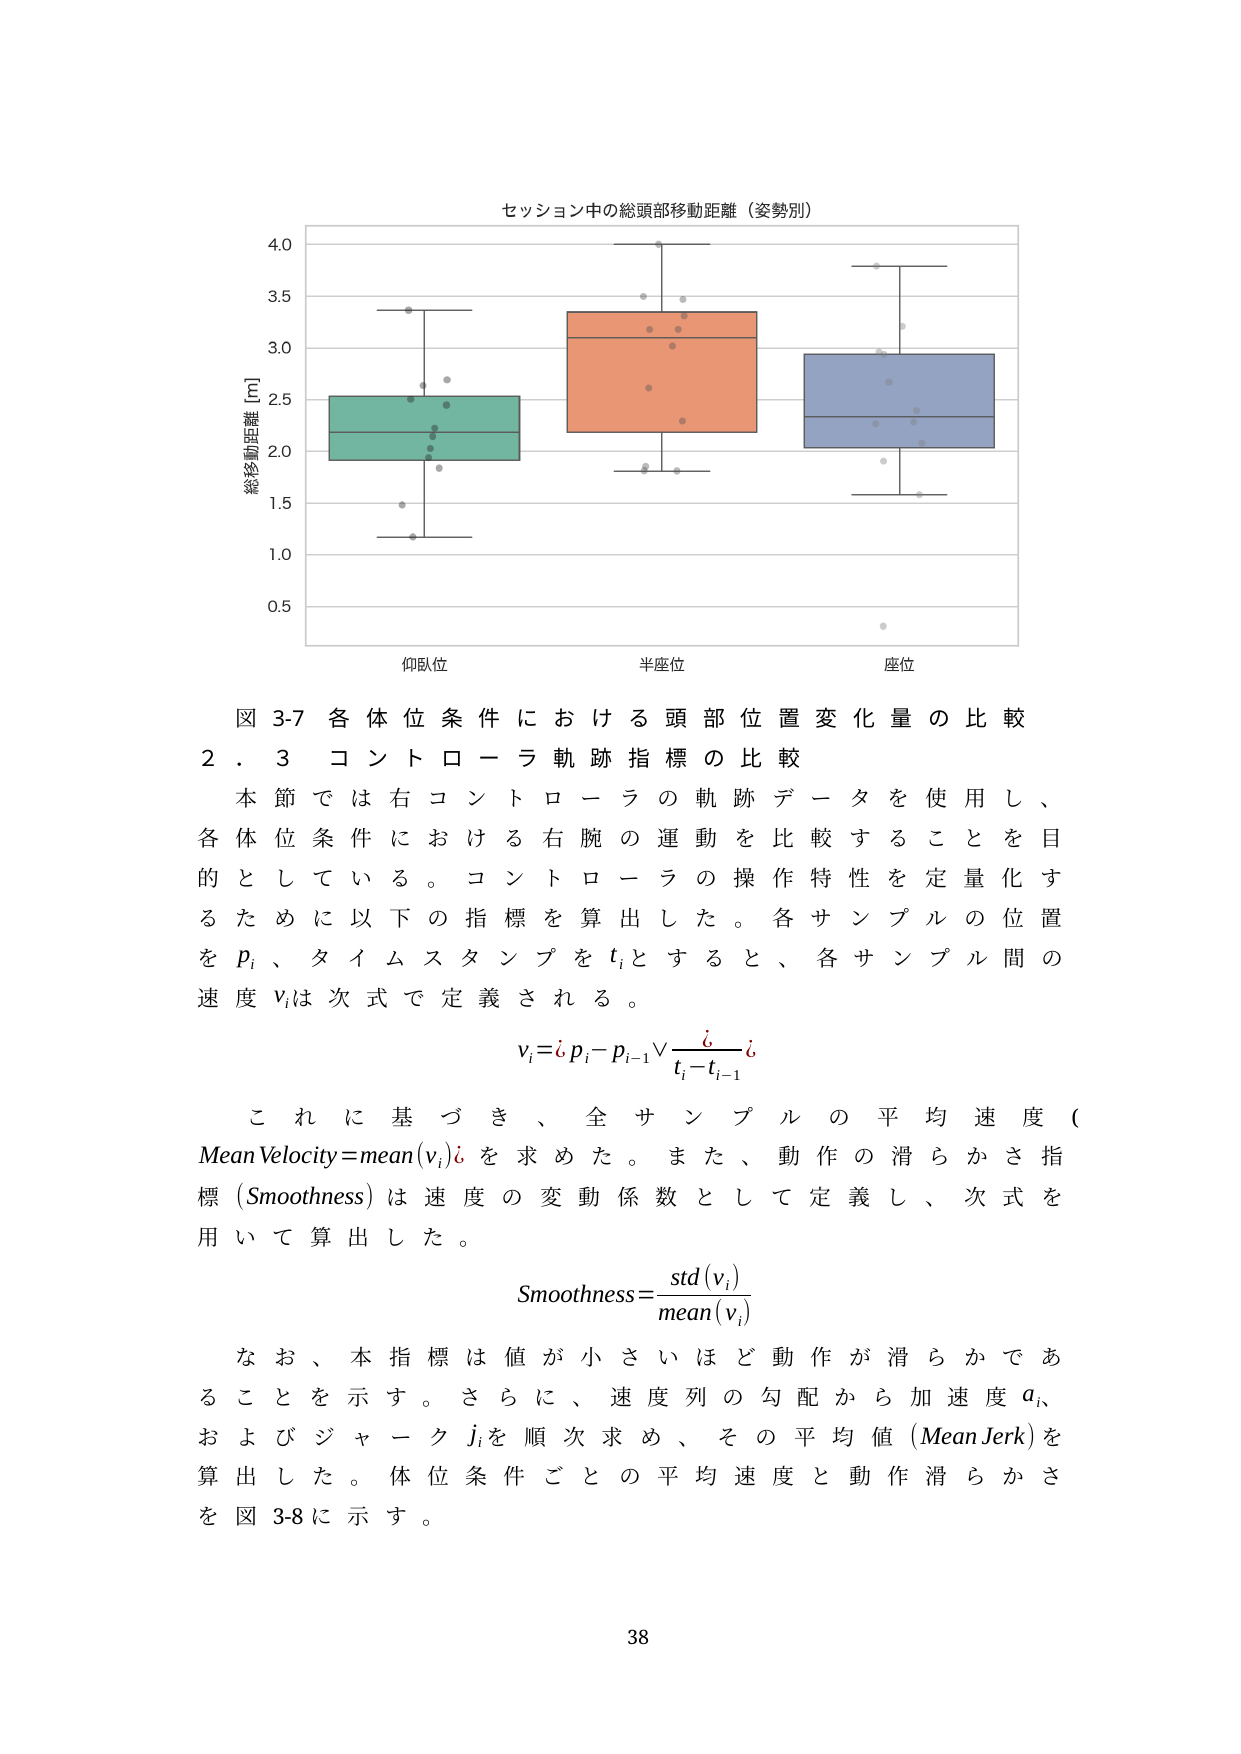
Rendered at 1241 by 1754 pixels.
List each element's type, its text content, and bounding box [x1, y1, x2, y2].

text 図3-7 各体位条件における頭部位置変化量の比較 [197, 697, 1078, 737]
subtitle ２．３ コントローラ軌跡指標の比較 [197, 737, 1078, 777]
text 本節では右コントローラの軌跡データを使用し、各体位条件における右腕の運動を比較することを目的としている。コントローラの操作特性を定量化するために以下の指標を算出した。各サンプルの位置を、タイムスタンプをとすると、各サンプル間の速度は次式で定義される。 [197, 777, 1078, 1017]
text なお、本指標は値が小さいほど動作が滑らかであることを示す。さらに、速度列の勾配から加速度、およびジャークを順次求め、その平均値を算出した。体位条件ごとの平均速度と動作滑らかさを図3-8に示す。 [197, 1336, 1078, 1535]
text これに基づき、全サンプルの平均速度(を求めた。また、動作の滑らかさ指標は速度の変動係数として定義し、次式を用いて算出した。 [197, 1096, 1078, 1256]
picture [225, 184, 1036, 692]
